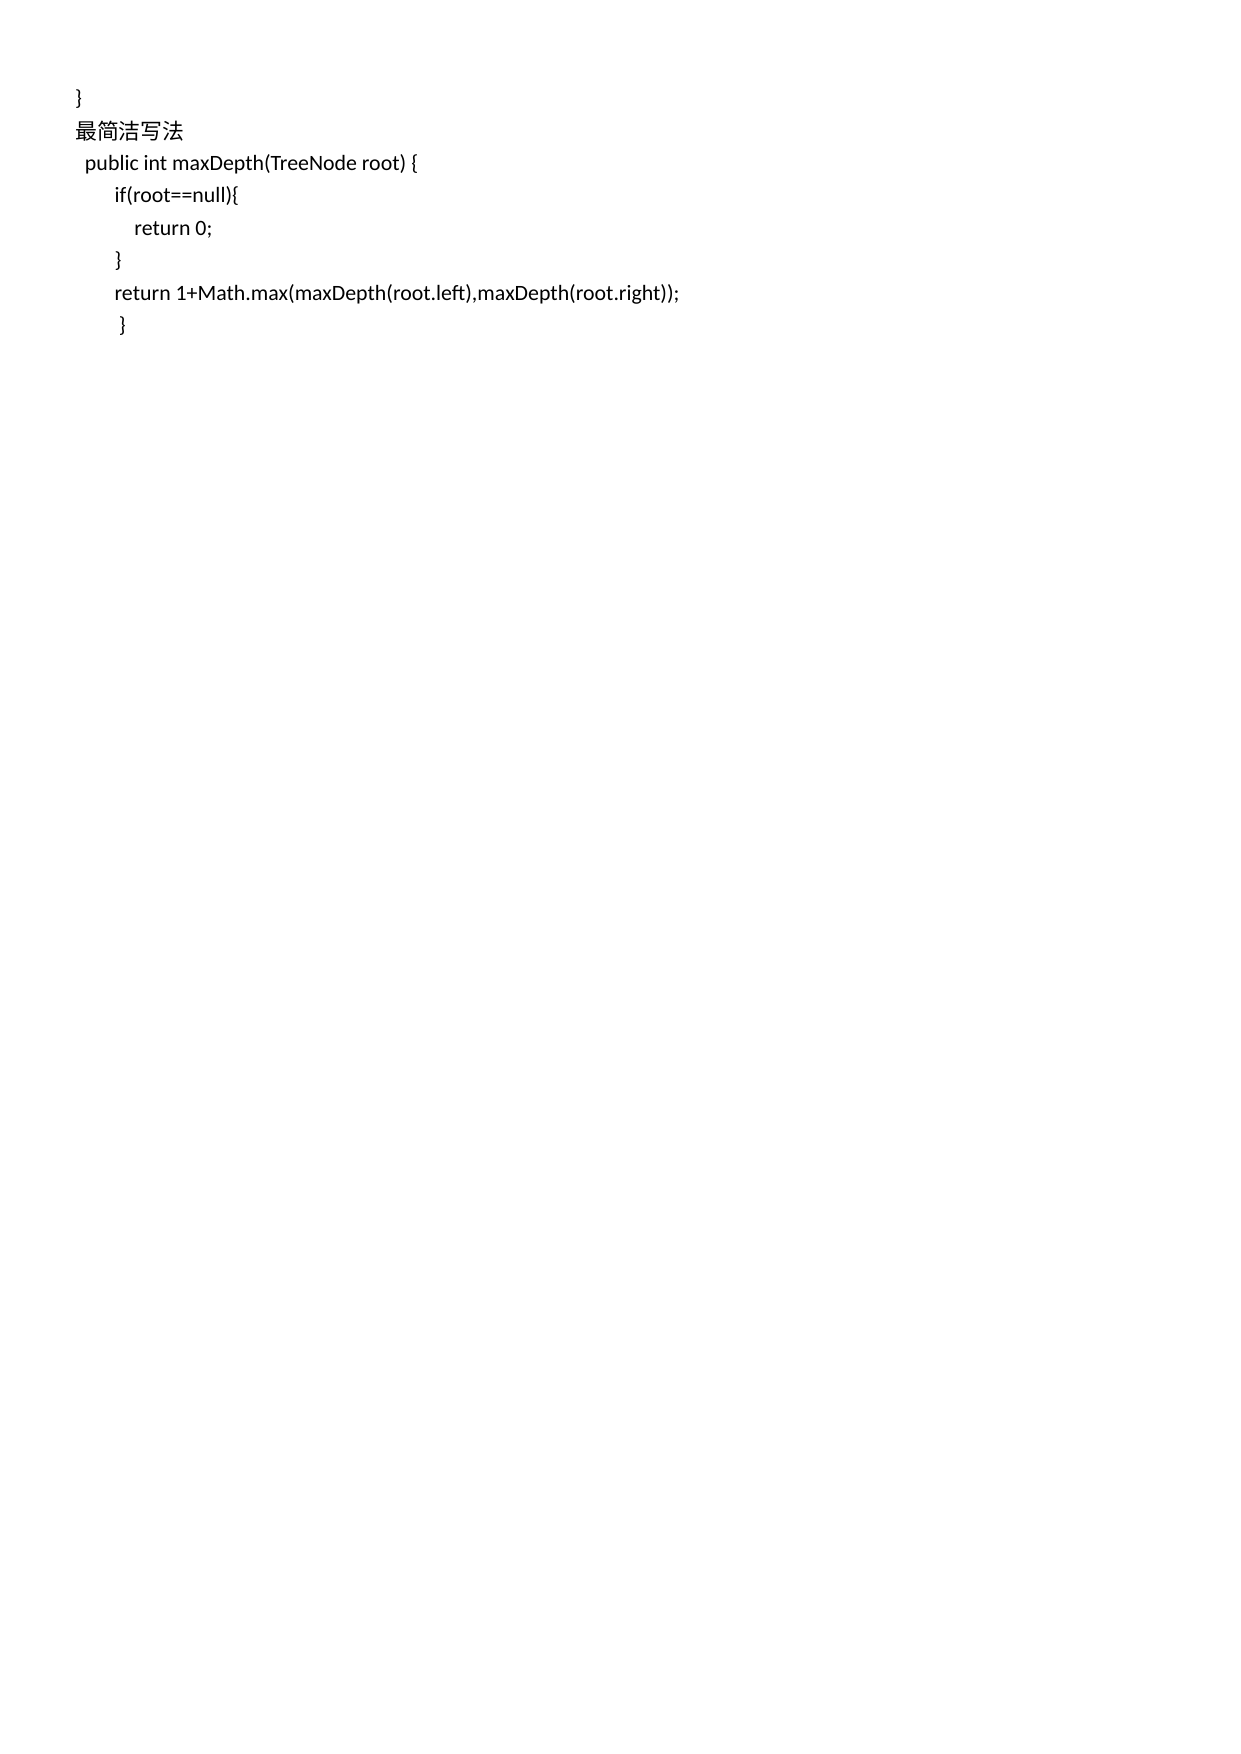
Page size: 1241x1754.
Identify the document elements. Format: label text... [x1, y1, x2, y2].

text } [75, 308, 1165, 341]
text if(root==null){ [75, 178, 1165, 211]
text } [75, 243, 1165, 276]
text 最简洁写法 [75, 113, 1165, 146]
text } [75, 81, 1165, 113]
text return 1+Math.max(maxDepth(root.left),maxDepth(root.right)); [75, 276, 1165, 308]
text public int maxDepth(TreeNode root) { [75, 146, 1165, 178]
text return 0; [75, 211, 1165, 243]
